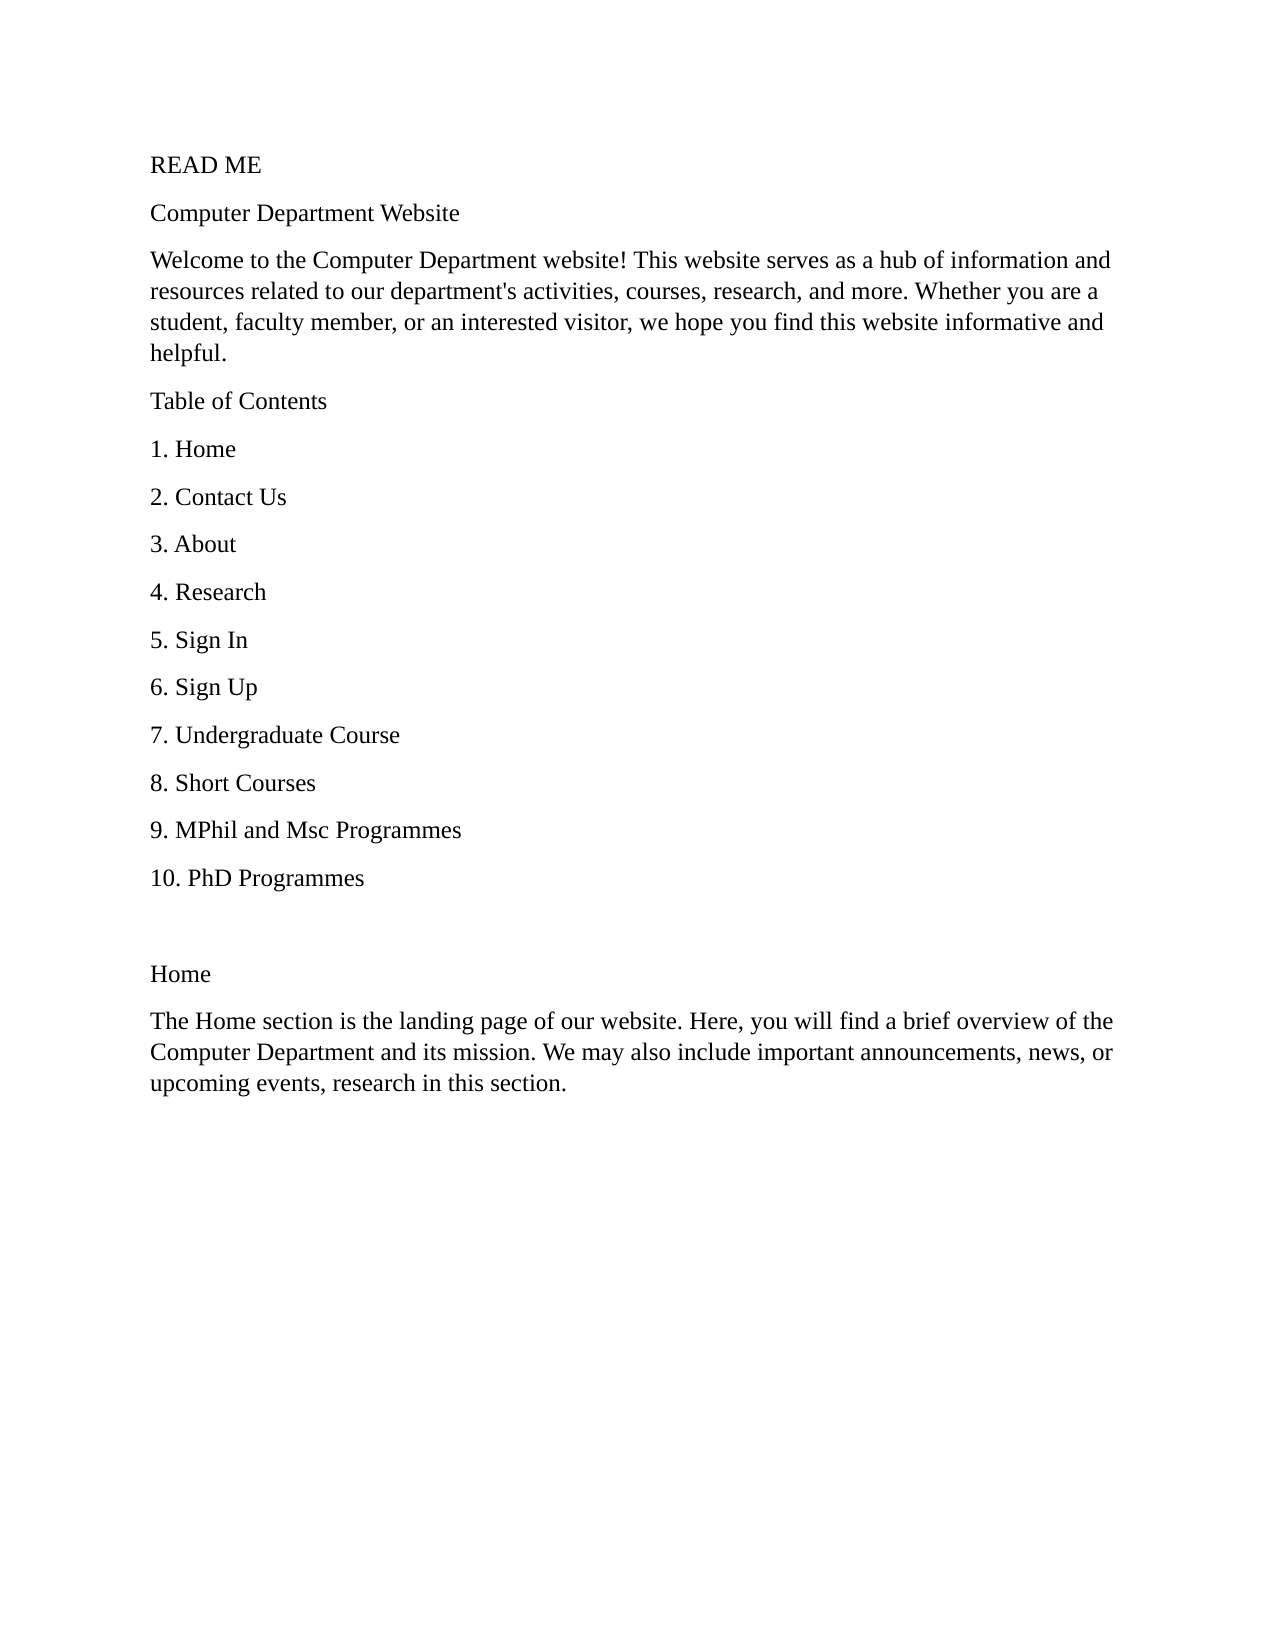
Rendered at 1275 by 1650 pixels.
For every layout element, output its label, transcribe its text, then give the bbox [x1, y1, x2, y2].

text Table of Contents [150, 386, 1125, 415]
text 4. Research [150, 577, 1125, 606]
text Computer Department Website [150, 198, 1125, 226]
text The Home section is the landing page of our website. Here, you will find a brief overview of the Computer Department and its mission. We may also include important announcements, news, or upcoming events, research in this section. [150, 1006, 1125, 1097]
text Welcome to the Computer Department website! This website serves as a hub of information and resources related to our department's activities, courses, research, and more. Whether you are a student, faculty member, or an interested visitor, we hope you find this website informative and helpful. [150, 245, 1125, 367]
text 10. PhD Programmes [150, 863, 1125, 892]
text 7. Undergraduate Course [150, 720, 1125, 749]
text 8. Short Courses [150, 768, 1125, 797]
text 9. MPhil and Msc Programmes [150, 816, 1125, 844]
text 2. Contact Us [150, 482, 1125, 510]
text 6. Sign Up [150, 672, 1125, 701]
text 1. Home [150, 434, 1125, 463]
text 3. About [150, 529, 1125, 558]
text Home [150, 959, 1125, 987]
text 5. Sign In [150, 625, 1125, 653]
text READ ME [150, 150, 1125, 179]
